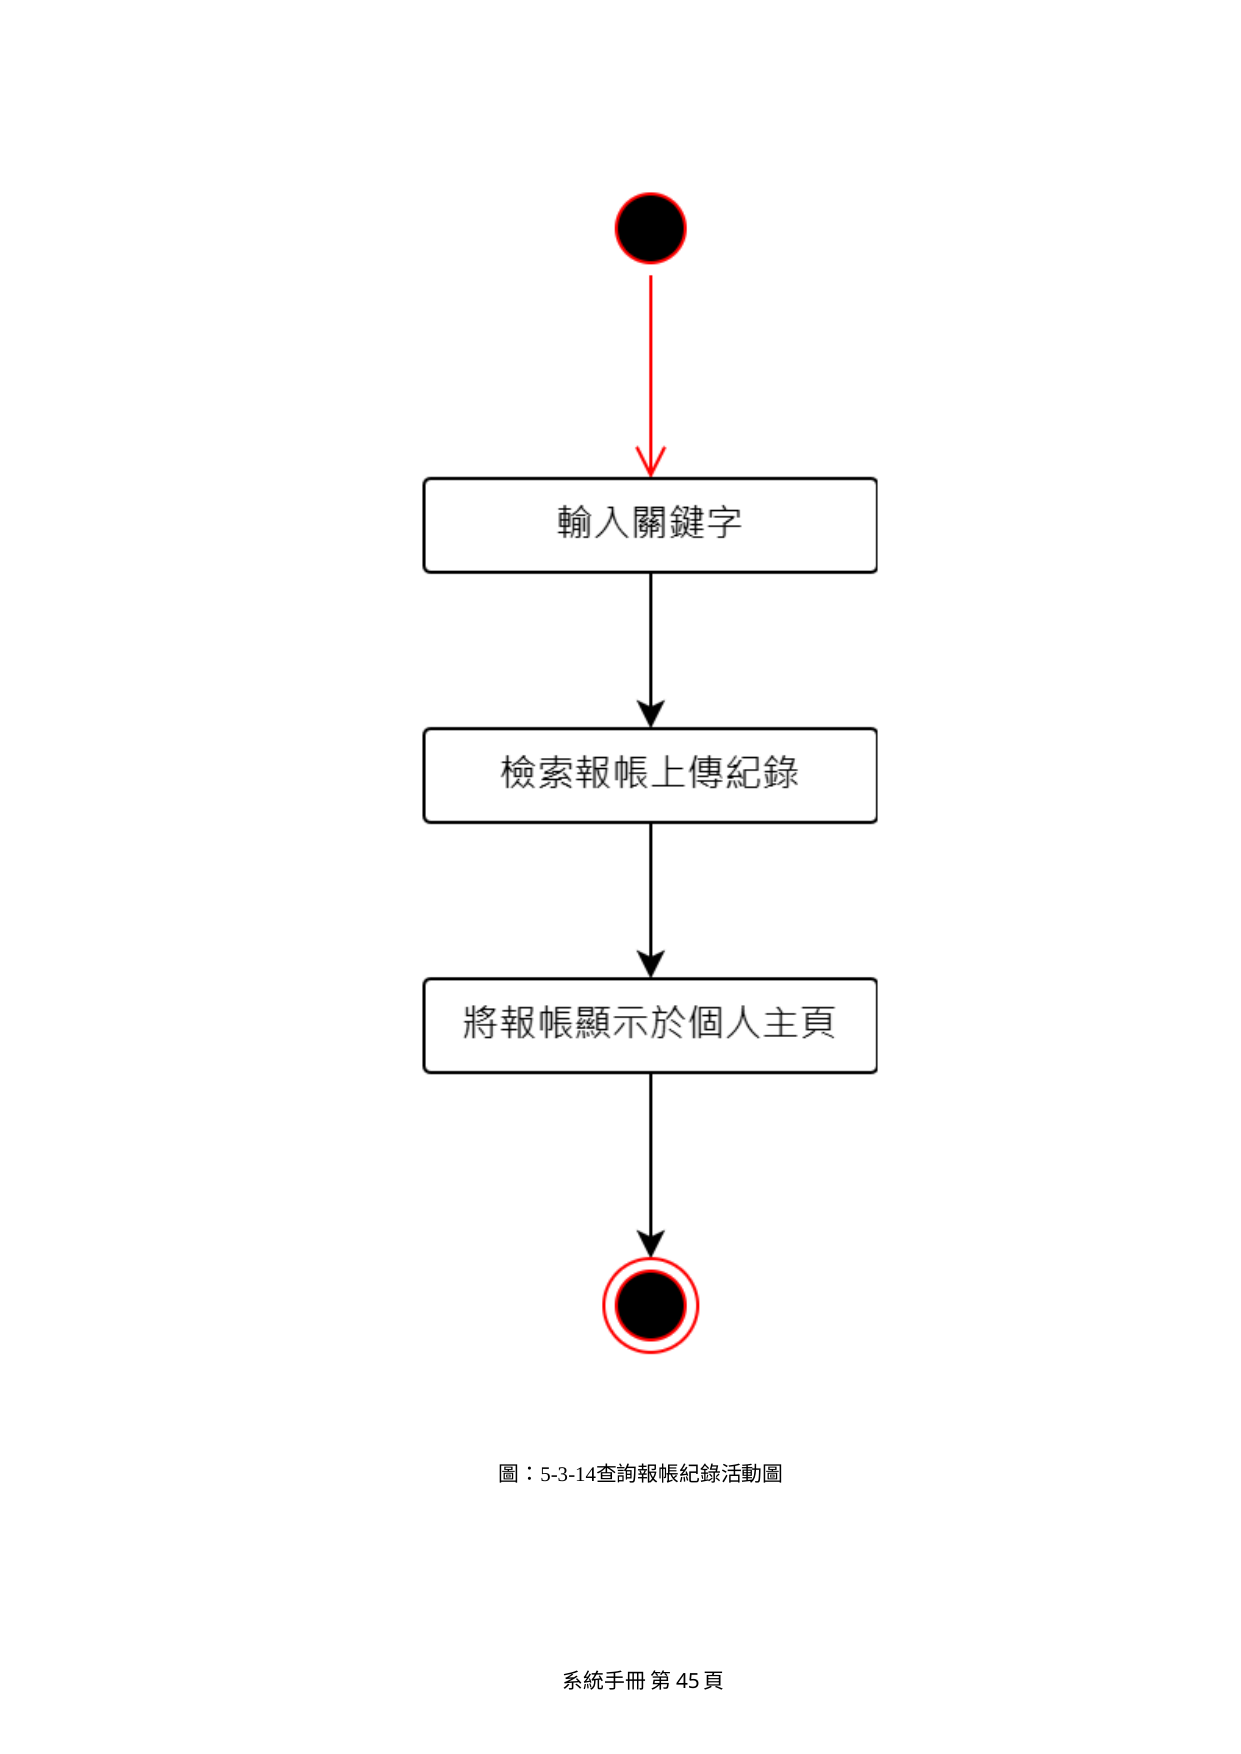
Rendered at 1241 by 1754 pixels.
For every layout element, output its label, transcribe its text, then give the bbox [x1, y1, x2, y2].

picture [343, 102, 956, 1434]
